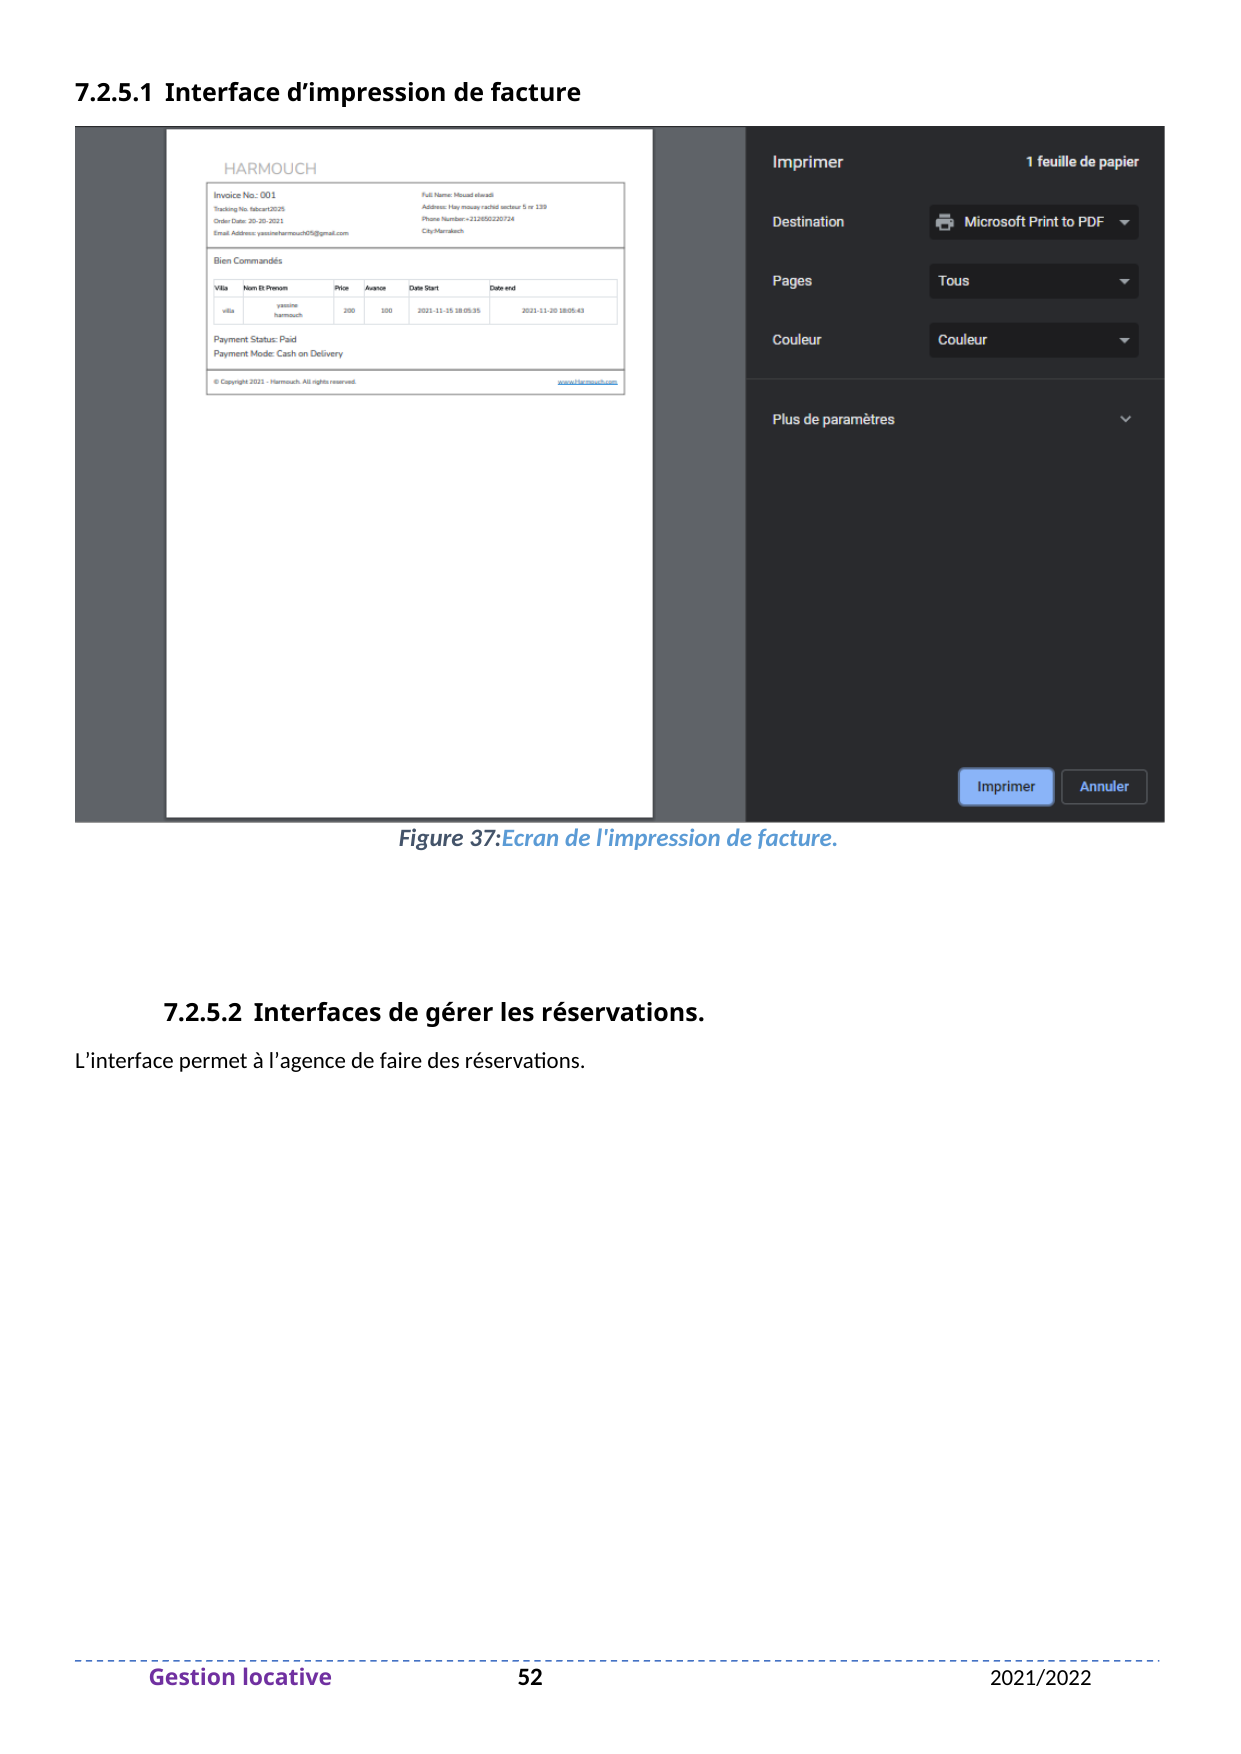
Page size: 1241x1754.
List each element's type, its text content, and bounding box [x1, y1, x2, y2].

text L’interface permet à l’agence de faire des réservations. [75, 1046, 1164, 1074]
text Figure 37:Ecran de l'impression de facture. [75, 823, 1164, 853]
picture [75, 126, 1165, 823]
subtitle Interface d’impression de facture [75, 75, 1164, 109]
subtitle Interfaces de gérer les réservations. [163, 995, 1164, 1029]
